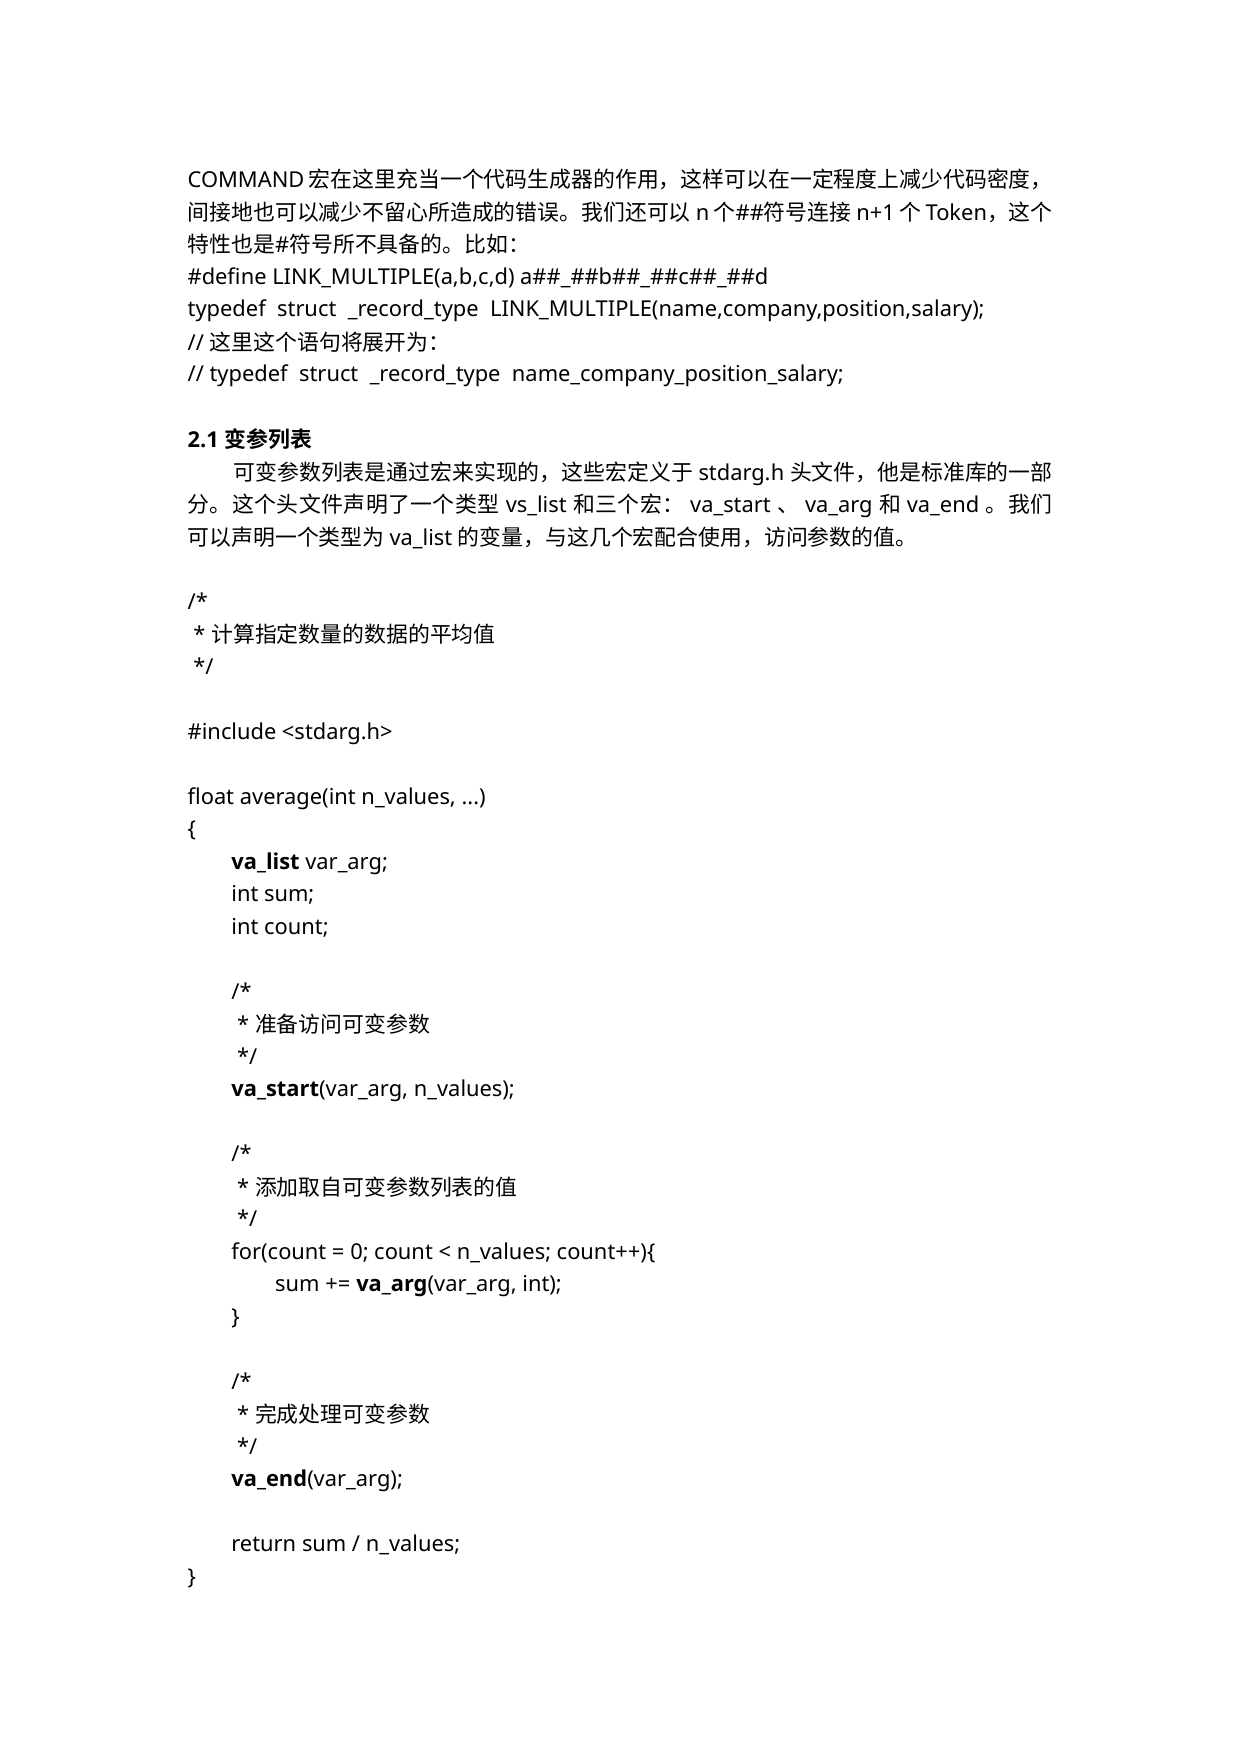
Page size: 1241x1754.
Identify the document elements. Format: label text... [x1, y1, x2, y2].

text /* [187, 584, 1053, 617]
text // 这里这个语句将展开为： [187, 324, 1053, 357]
text #define LINK_MULTIPLE(a,b,c,d) a##_##b##_##c##_##d [187, 259, 1053, 292]
text */ [187, 649, 1053, 682]
text sum += va_arg(var_arg, int); [187, 1267, 1053, 1299]
text */ [187, 1429, 1053, 1462]
text { [187, 812, 1053, 844]
text for(count = 0; count < n_values; count++){ [187, 1234, 1053, 1267]
text * 计算指定数量的数据的平均值 [187, 617, 1053, 649]
text return sum / n_values; [187, 1527, 1053, 1559]
text typedef struct _record_type LINK_MULTIPLE(name,company,position,salary); [187, 292, 1053, 324]
text */ [187, 1202, 1053, 1234]
text int sum; [187, 877, 1053, 909]
text /* [187, 974, 1053, 1007]
text /* [187, 1364, 1053, 1397]
text int count; [187, 909, 1053, 942]
text */ [187, 1039, 1053, 1072]
text va_end(var_arg); [187, 1462, 1053, 1494]
text va_start(var_arg, n_values); [187, 1072, 1053, 1104]
text 可变参数列表是通过宏来实现的，这些宏定义于 stdarg.h 头文件，他是标准库的一部分。这个头文件声明了一个类型 vs_list 和三个宏： va_start 、 va_arg 和 va_end 。我们可以声明一个类型为 va_list 的变量，与这几个宏配合使用，访问参数的值。 [187, 454, 1053, 552]
text float average(int n_values, ...) [187, 779, 1053, 812]
text * 添加取自可变参数列表的值 [187, 1169, 1053, 1202]
text } [187, 1559, 1053, 1592]
text * 完成处理可变参数 [187, 1397, 1053, 1429]
text va_list var_arg; [187, 844, 1053, 877]
text // typedef struct _record_type name_company_position_salary; [187, 357, 1053, 389]
text 2.1 变参列表 [187, 422, 1053, 454]
text COMMAND宏在这里充当一个代码生成器的作用，这样可以在一定程度上减少代码密度，间接地也可以减少不留心所造成的错误。我们还可以n个##符号连接 n+1个Token，这个特性也是#符号所不具备的。比如： [187, 162, 1053, 259]
text #include <stdarg.h> [187, 714, 1053, 747]
text /* [187, 1137, 1053, 1169]
text } [187, 1299, 1053, 1332]
text * 准备访问可变参数 [187, 1007, 1053, 1039]
